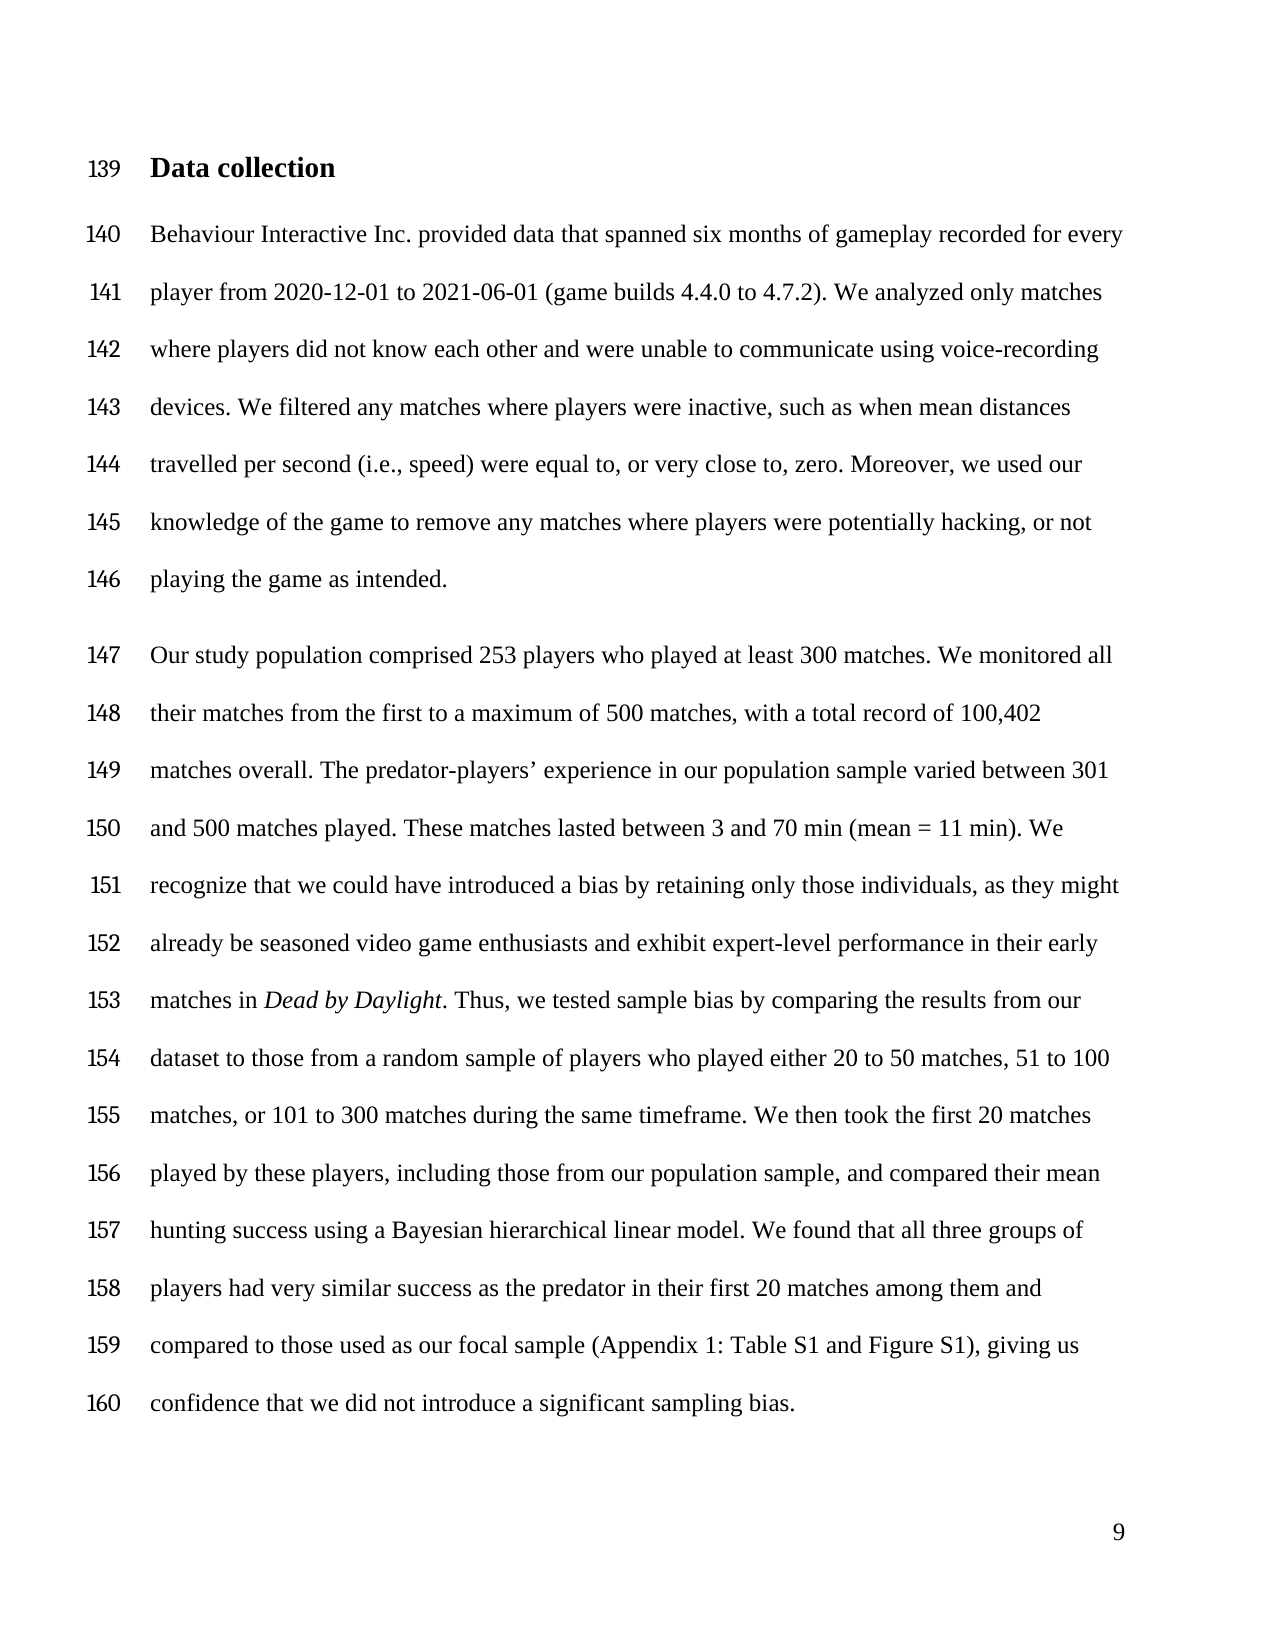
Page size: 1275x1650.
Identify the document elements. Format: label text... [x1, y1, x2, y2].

text Behaviour Interactive Inc. provided data that spanned six months of gameplay recorded for every player from 2020-12-01 to 2021-06-01 (game builds 4.4.0 to 4.7.2). We analyzed only matches where players did not know each other and were unable to communicate using voice-recording devices. We filtered any matches where players were inactive, such as when mean distances travelled per second (i.e., speed) were equal to, or very close to, zero. Moreover, we used our knowledge of the game to remove any matches where players were potentially hacking, or not playing the game as intended. [150, 219, 1125, 593]
text Our study population comprised 253 players who played at least 300 matches. We monitored all their matches from the first to a maximum of 500 matches, with a total record of 100,402 matches overall. The predator-players’ experience in our population sample varied between 301 and 500 matches played. These matches lasted between 3 and 70 min (mean = 11 min). We recognize that we could have introduced a bias by retaining only those individuals, as they might already be seasoned video game enthusiasts and exhibit expert-level performance in their early matches in Dead by Daylight. Thus, we tested sample bias by comparing the results from our dataset to those from a random sample of players who played either 20 to 50 matches, 51 to 100 matches, or 101 to 300 matches during the same timeframe. We then took the first 20 matches played by these players, including those from our population sample, and compared their mean hunting success using a Bayesian hierarchical linear model. We found that all three groups of players had very similar success as the predator in their first 20 matches among them and compared to those used as our focal sample (Appendix 1: Table S1 and Figure S1), giving us confidence that we did not introduce a significant sampling bias. [150, 640, 1125, 1417]
subtitle Data collection [150, 150, 1125, 183]
